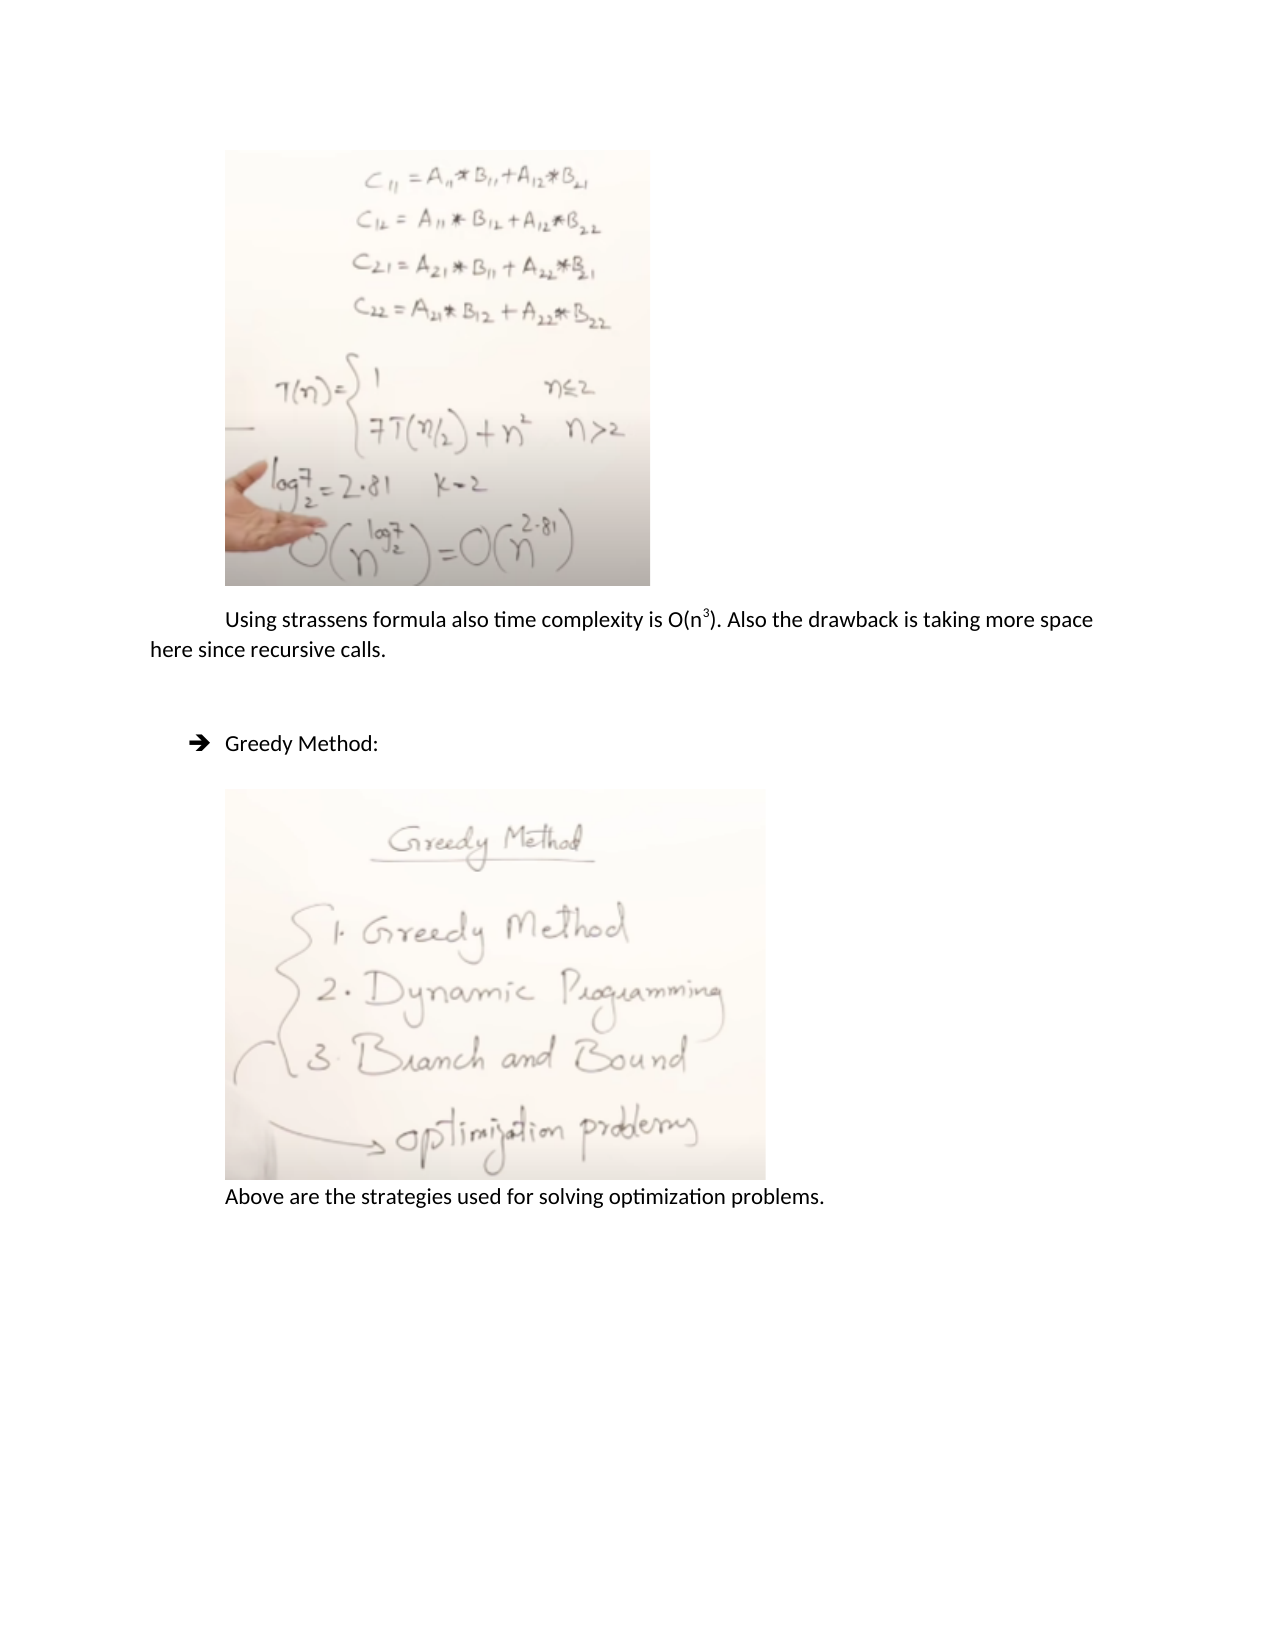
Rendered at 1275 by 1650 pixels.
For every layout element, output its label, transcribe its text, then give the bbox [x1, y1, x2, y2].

picture [225, 150, 650, 586]
text Using strassens formula also time complexity is O(n3). Also the drawback is taking more space here since recursive calls. [150, 605, 1125, 663]
list Above are the strategies used for solving optimization problems. [225, 1182, 1125, 1210]
list Greedy Method: [187, 729, 1125, 757]
picture [225, 789, 766, 1180]
